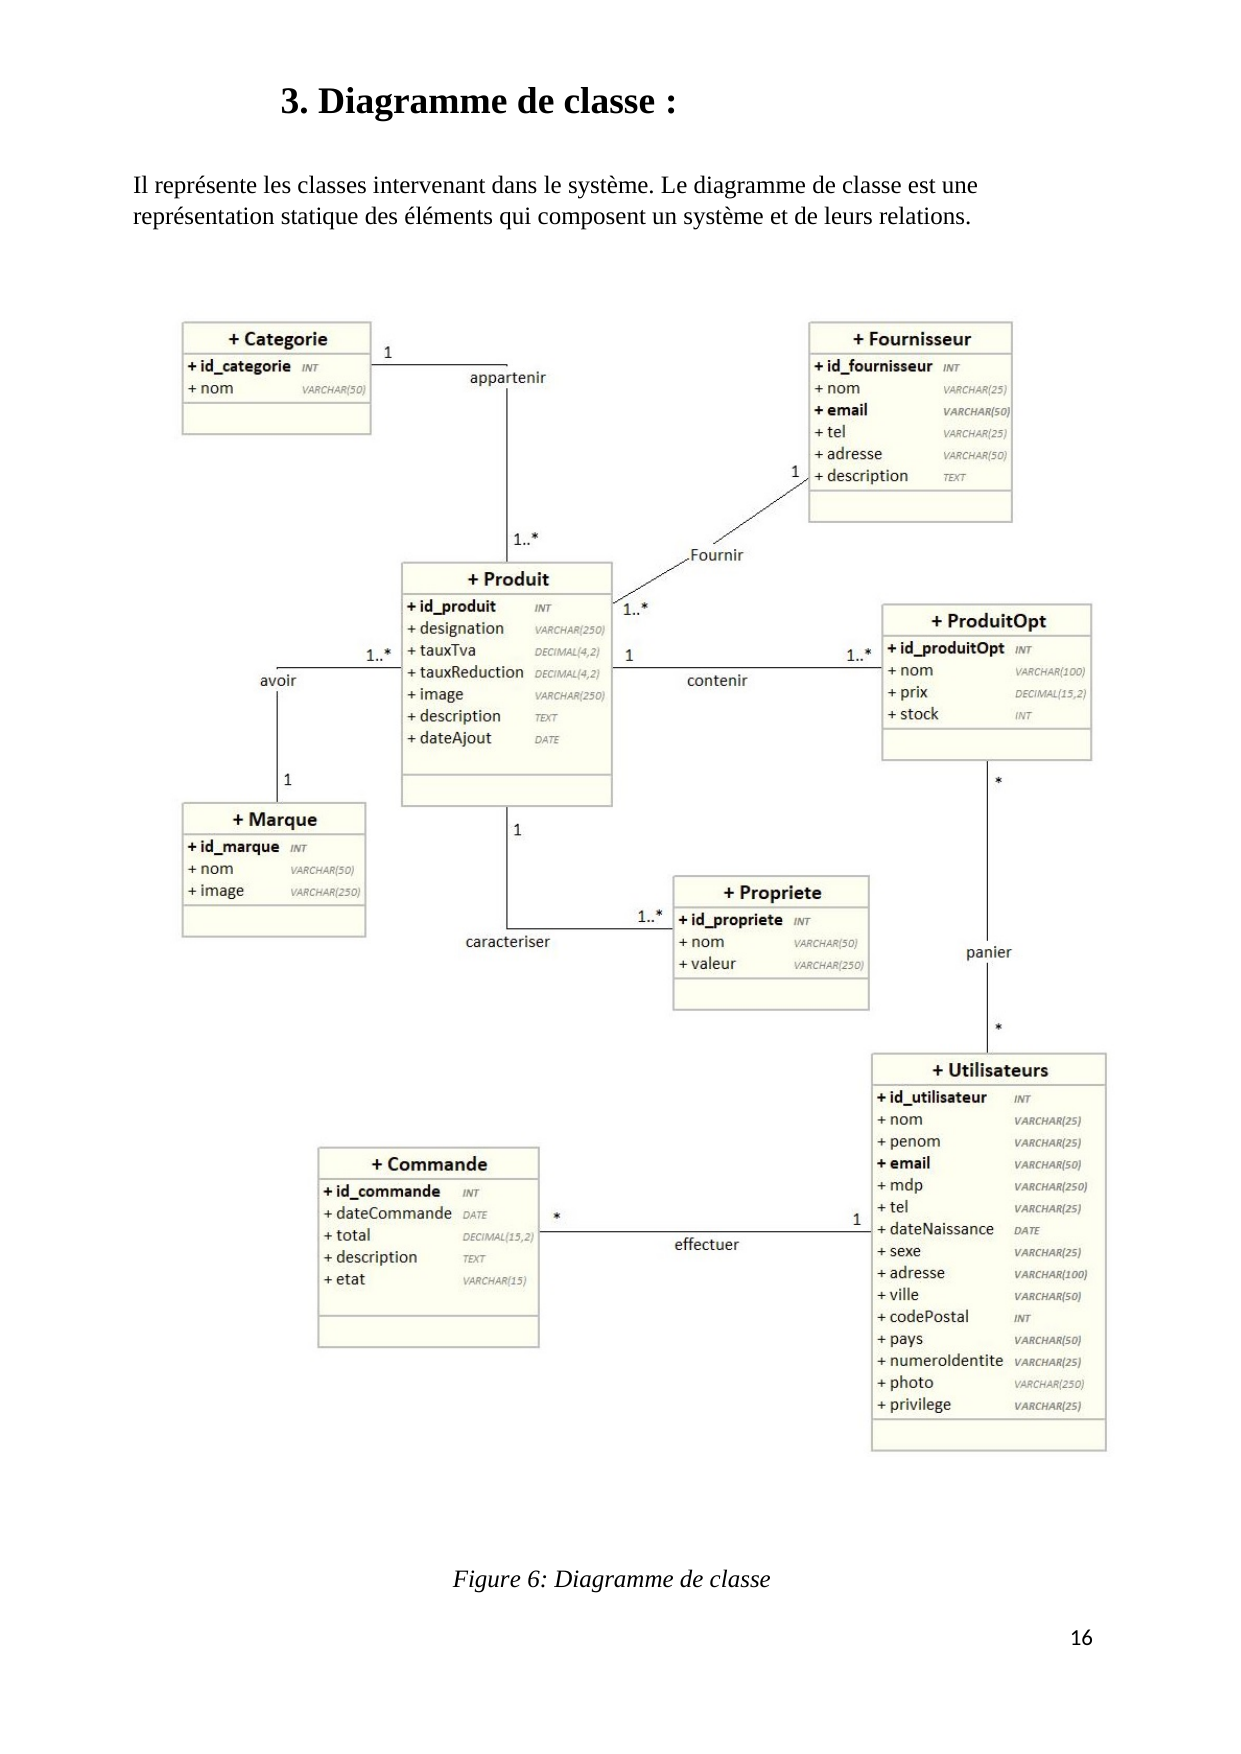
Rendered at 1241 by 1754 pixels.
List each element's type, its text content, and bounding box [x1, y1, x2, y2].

picture [120, 243, 1151, 1456]
subtitle Diagramme de classe : [280, 78, 1093, 121]
text Il représente les classes intervenant dans le système. Le diagramme de classe est une représentation statique des éléments qui composent un système et de leurs relations. [133, 170, 1093, 229]
text Figure 6: Diagramme de classe [133, 1564, 1093, 1593]
